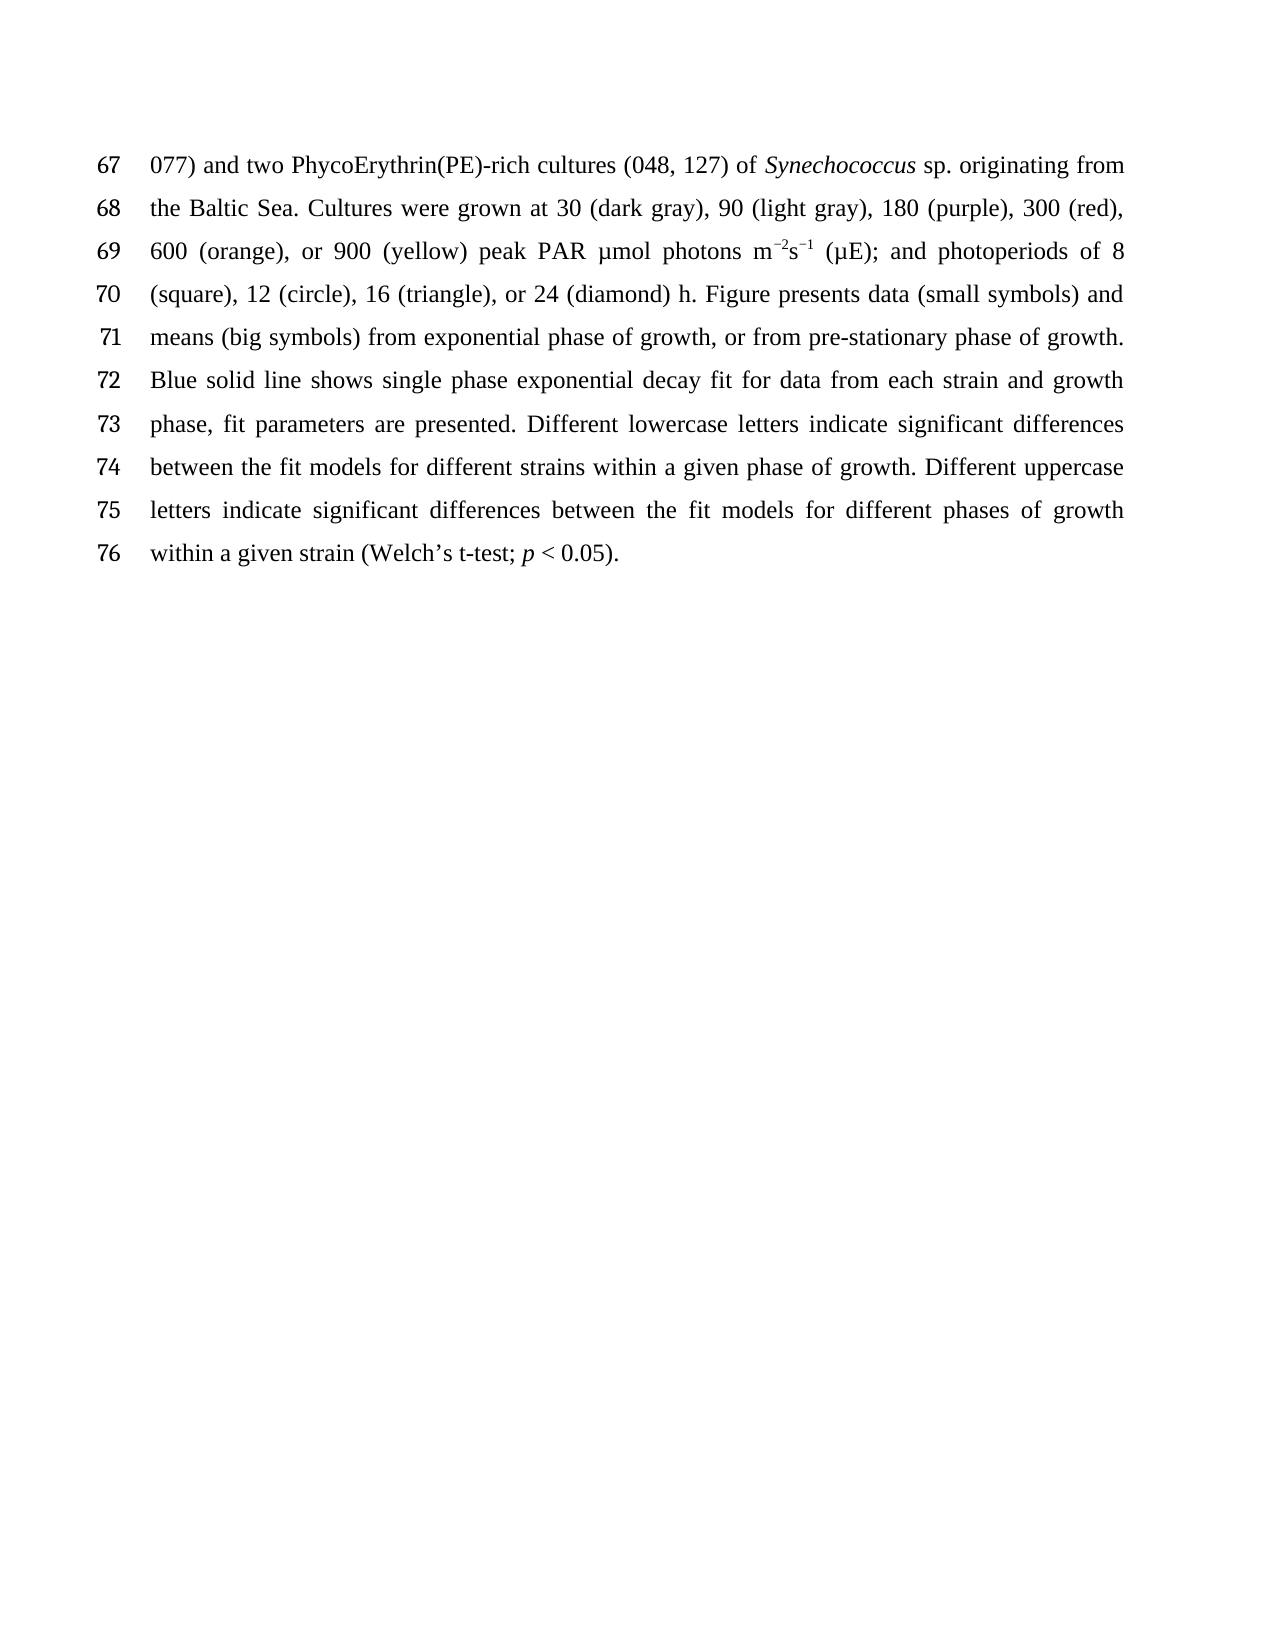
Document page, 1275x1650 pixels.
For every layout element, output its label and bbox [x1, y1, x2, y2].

text [150, 150, 1125, 567]
